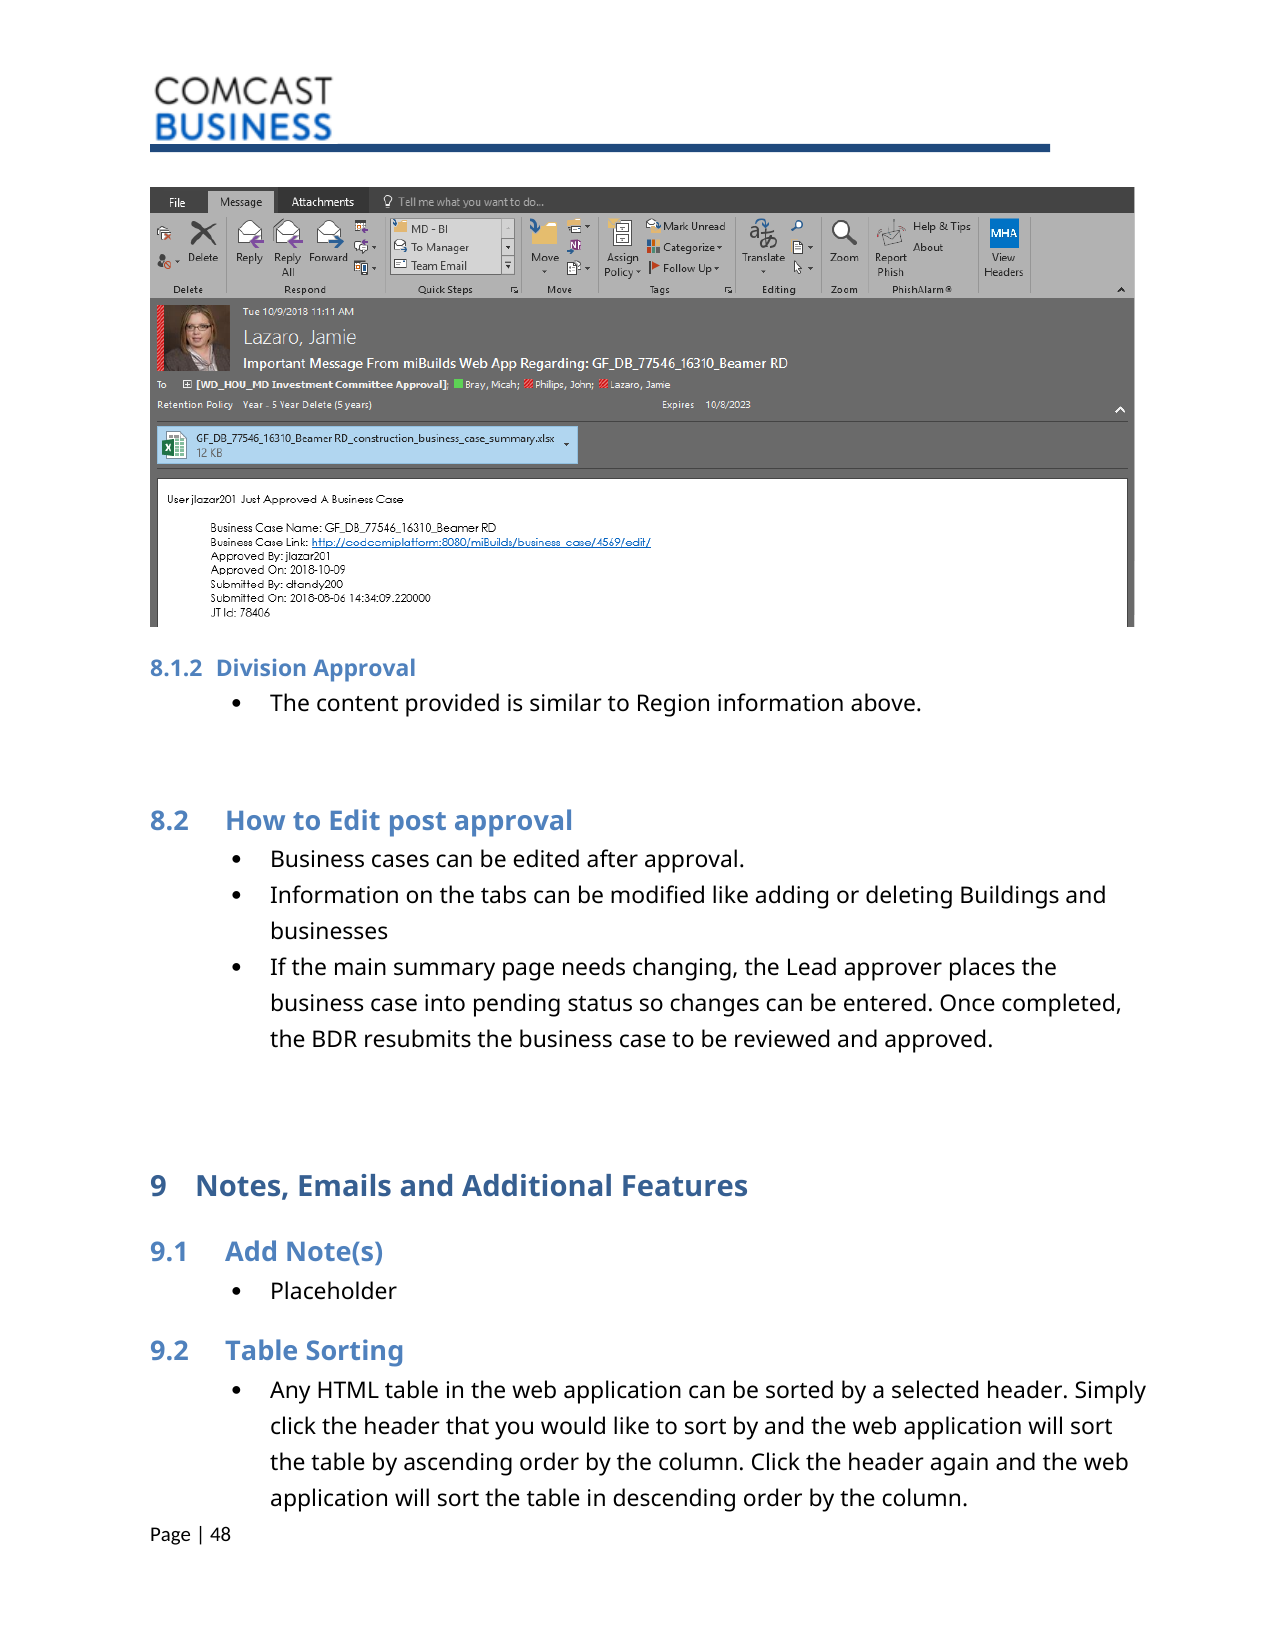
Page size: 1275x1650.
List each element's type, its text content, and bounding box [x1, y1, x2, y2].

subtitle Add Note(s) [150, 1232, 1153, 1269]
list Any HTML table in the web application can be sorted by a selected header. Simply click the header that you would like to sort by and the web application will sort the table by ascending order by the column. Click the header again and the web application will sort the table in descending order by the column. [232, 1374, 1153, 1513]
list Business cases can be edited after approval. [232, 843, 1153, 874]
subtitle How to Edit post approval [150, 801, 1153, 838]
list The content provided is similar to Region information above. [232, 687, 1153, 719]
list If the main summary page needs changing, the Lead approver places the business case into pending status so changes can be entered. Once completed, the BDR resubmits the business case to be reviewed and approved. [232, 951, 1153, 1054]
subtitle Table Sorting [150, 1331, 1153, 1368]
subtitle Notes, Emails and Additional Features [150, 1166, 1153, 1205]
list Placeholder [232, 1274, 1153, 1306]
picture [150, 187, 1135, 627]
picture [150, 75, 338, 144]
subtitle Division Approval [150, 651, 1153, 683]
list Information on the tabs can be modified like adding or deleting Buildings and businesses [232, 879, 1153, 946]
